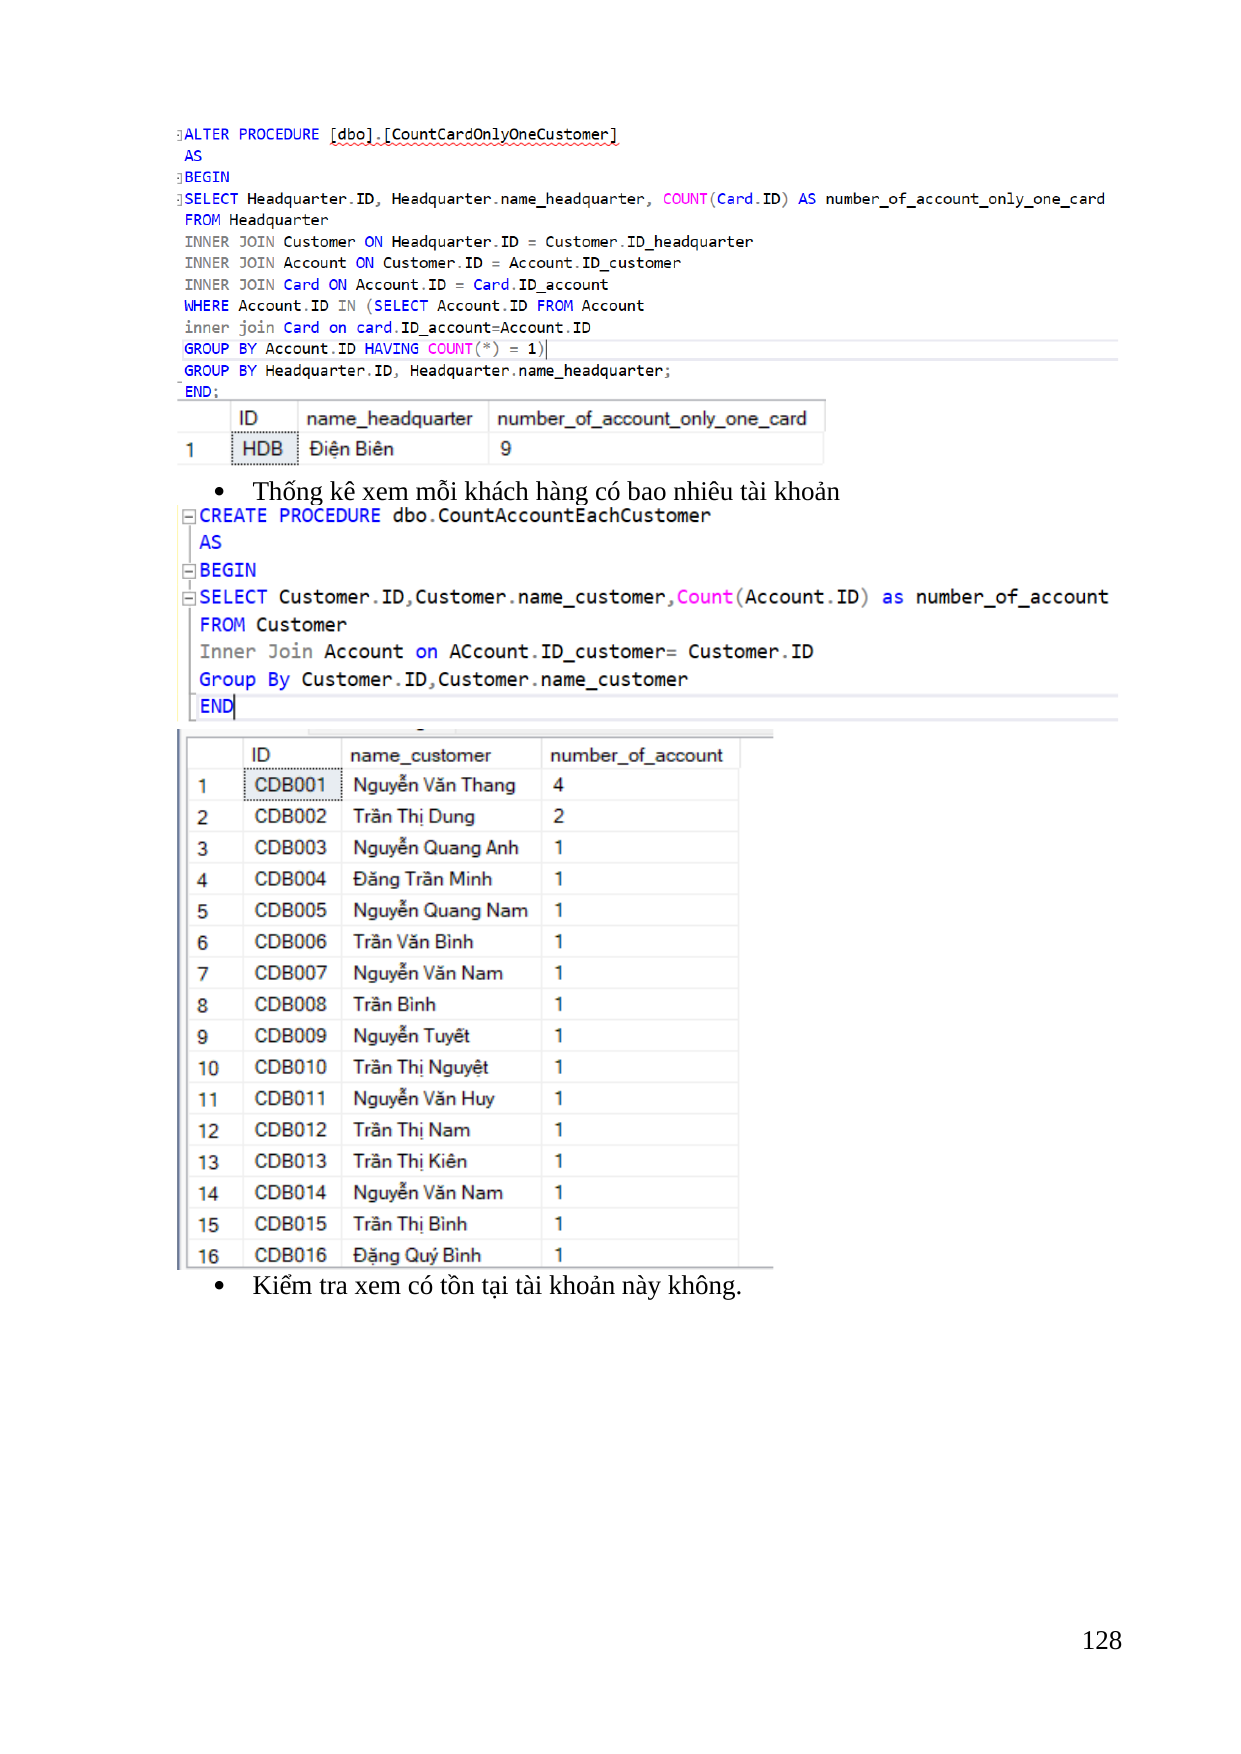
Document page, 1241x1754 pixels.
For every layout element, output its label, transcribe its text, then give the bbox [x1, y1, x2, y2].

picture [177, 505, 1119, 1270]
list Kiểm tra xem có tồn tại tài khoản này không. [215, 1269, 1122, 1301]
picture [177, 118, 1119, 475]
list Thống kê xem mỗi khách hàng có bao nhiêu tài khoản [215, 474, 1122, 506]
